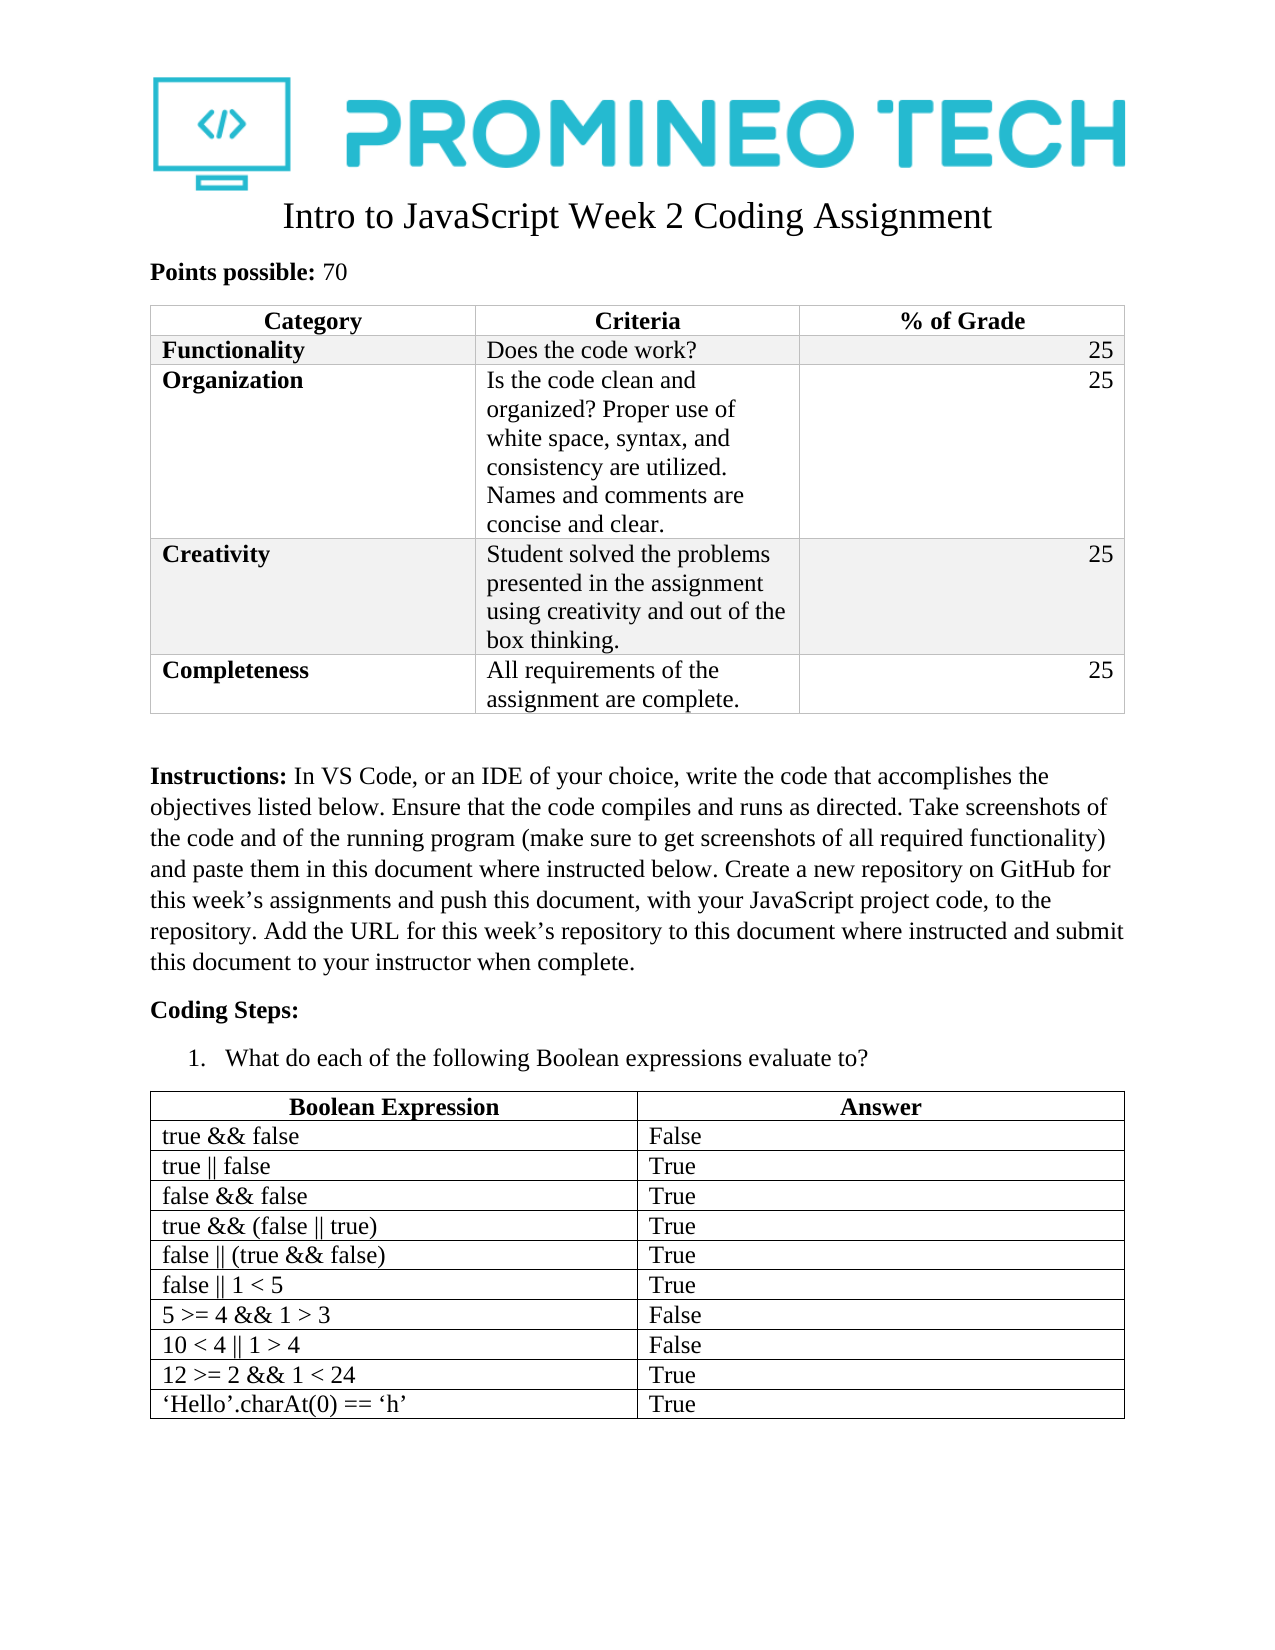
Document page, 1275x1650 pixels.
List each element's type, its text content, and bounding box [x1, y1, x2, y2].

table_cell True [638, 1211, 1124, 1239]
picture [150, 75, 1125, 194]
table_header Category [151, 306, 475, 334]
table_header % of Grade [800, 306, 1124, 334]
table_header Answer [638, 1092, 1124, 1120]
table_cell 5 >= 4 && 1 > 3 [151, 1300, 637, 1329]
table_cell True [638, 1360, 1124, 1388]
table_cell True [638, 1181, 1124, 1210]
text Coding Steps: [150, 995, 1125, 1024]
table_cell 12 >= 2 && 1 < 24 [151, 1360, 637, 1388]
table_cell false || (true && false) [151, 1241, 637, 1269]
table_cell True [638, 1151, 1124, 1180]
table_header Criteria [476, 306, 799, 334]
text Intro to JavaScript Week 2 Coding Assignment [150, 194, 1125, 237]
table_cell Functionality [151, 336, 475, 364]
table_cell False [638, 1300, 1124, 1329]
table_cell ‘Hello’.charAt(0) == ‘h’ [151, 1390, 637, 1418]
list What do each of the following Boolean expressions evaluate to? [187, 1043, 1125, 1072]
table_cell Creativity [151, 539, 475, 654]
table_cell True [638, 1241, 1124, 1269]
table_cell Does the code work? [476, 336, 799, 364]
text Points possible: 70 [150, 257, 1125, 286]
table_cell Student solved the problems presented in the assignment using creativity and out of the box thinking. [476, 539, 799, 654]
text Instructions: In VS Code, or an IDE of your choice, write the code that accomplishes the objectives listed below. Ensure that the code compiles and runs as directed. Take screenshots of the code and of the running program (make sure to get screenshots of all required functionality) and paste them in this document where instructed below. Create a new repository on GitHub for this week’s assignments and push this document, with your JavaScript project code, to the repository. Add the URL for this week’s repository to this document where instructed and submit this document to your instructor when complete. [150, 761, 1125, 976]
table_cell All requirements of the assignment are complete. [476, 655, 799, 712]
table_cell 25 [800, 336, 1124, 364]
table_cell False [638, 1121, 1124, 1150]
table_cell false && false [151, 1181, 637, 1210]
table_cell False [638, 1330, 1124, 1359]
table_cell Organization [151, 365, 475, 538]
table_cell false || 1 < 5 [151, 1270, 637, 1299]
table_cell 10 < 4 || 1 > 4 [151, 1330, 637, 1359]
table_cell True [638, 1270, 1124, 1299]
table_cell 25 [800, 365, 1124, 538]
table_header Boolean Expression [151, 1092, 637, 1120]
table_cell True [638, 1390, 1124, 1418]
table_cell true && (false || true) [151, 1211, 637, 1239]
table_cell 25 [800, 539, 1124, 654]
table_cell Completeness [151, 655, 475, 712]
table_cell true || false [151, 1151, 637, 1180]
table_cell 25 [800, 655, 1124, 712]
table_cell true && false [151, 1121, 637, 1150]
table_cell Is the code clean and organized? Proper use of white space, syntax, and consistency are utilized. Names and comments are concise and clear. [476, 365, 799, 538]
